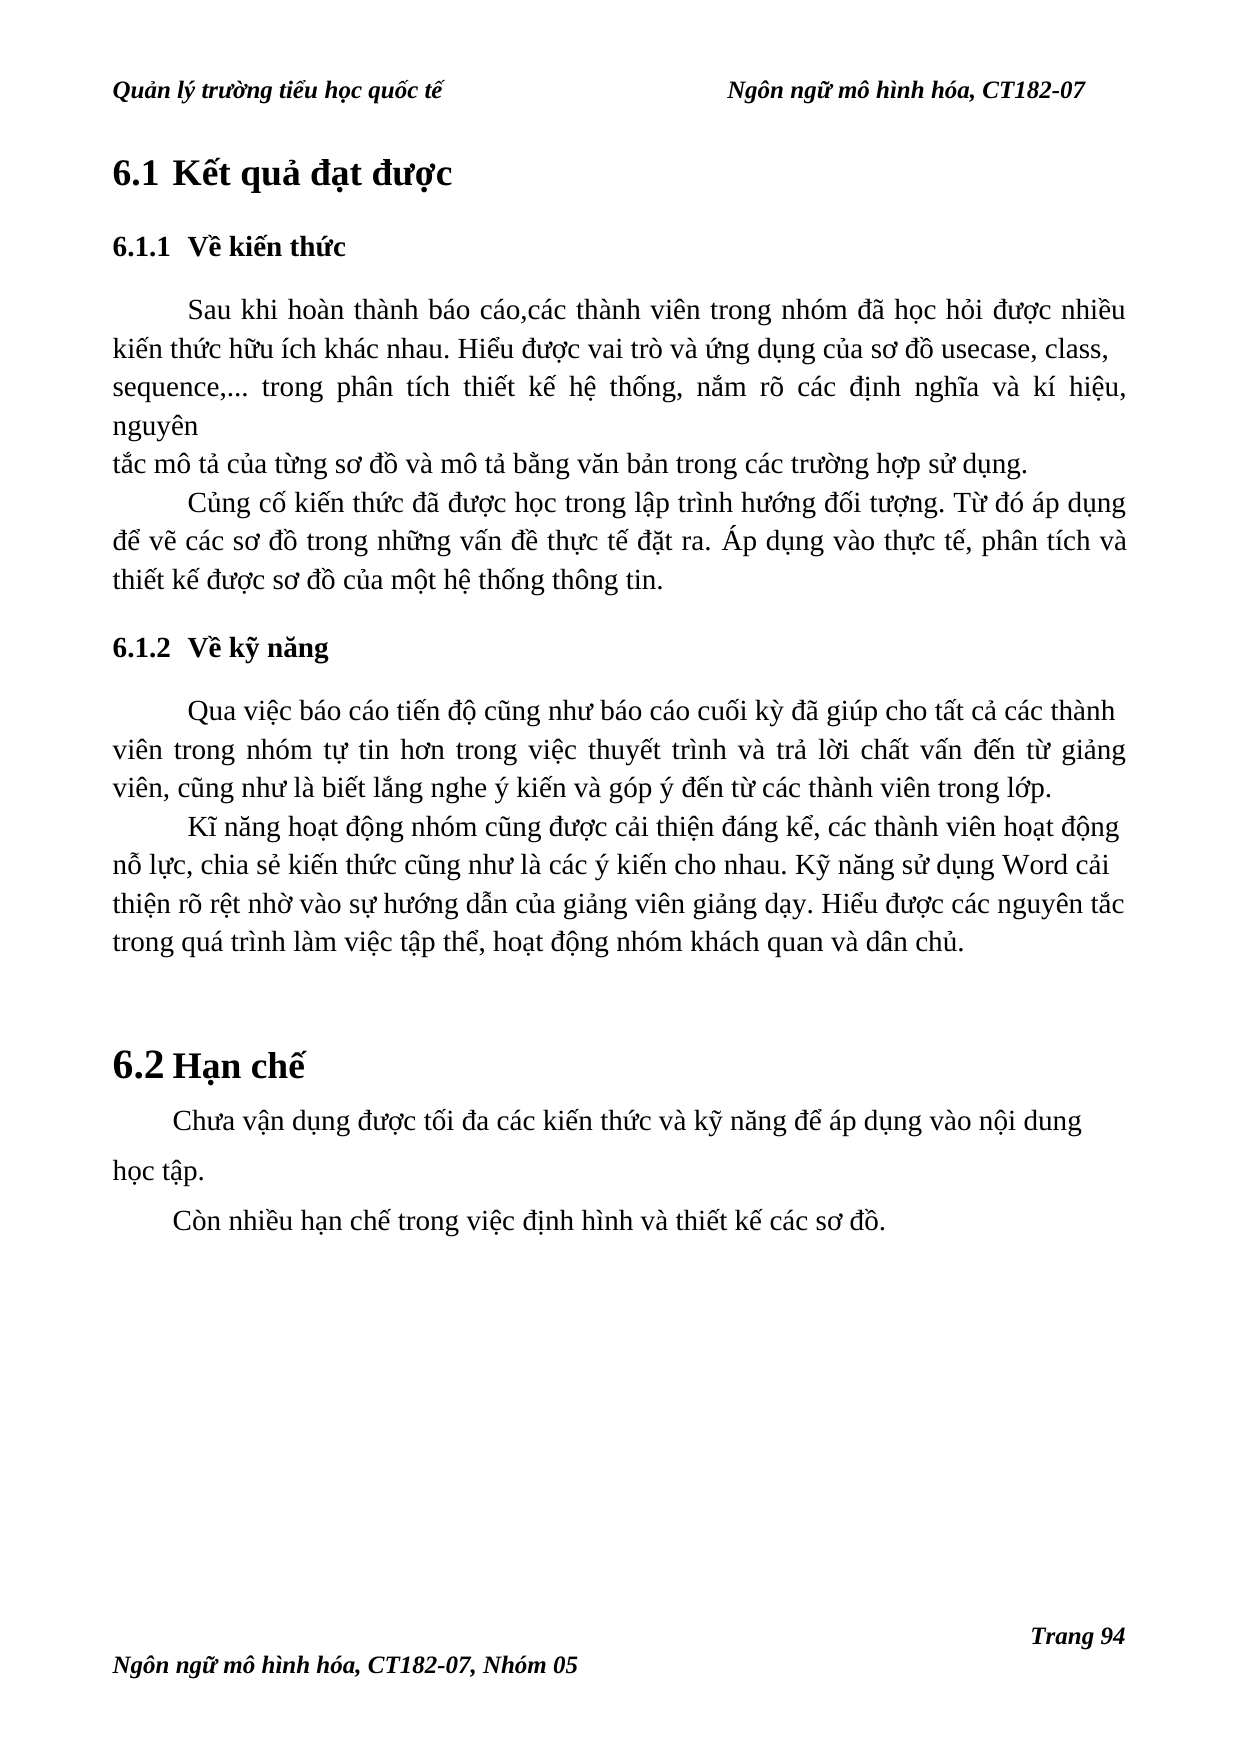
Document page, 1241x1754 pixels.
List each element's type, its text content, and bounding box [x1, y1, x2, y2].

subtitle Kết quả đạt được [112, 150, 1128, 193]
text Kĩ năng hoạt động nhóm cũng được cải thiện đáng kể, các thành viên hoạt động [112, 809, 1128, 842]
text Củng cố kiến thức đã được học trong lập trình hướng đối tượng. Từ đó áp dụng để vẽ các sơ đồ trong những vấn đề thực tế đặt ra. Áp dụng vào thực tế, phân tích và thiết kế được sơ đồ của một hệ thống thông tin. [112, 485, 1128, 596]
subtitle Về kiến thức [112, 229, 1128, 262]
text Sau khi hoàn thành báo cáo,các thành viên trong nhóm đã học hỏi được nhiều kiến thức hữu ích khác nhau. Hiểu được vai trò và ứng dụng của sơ đồ usecase, class, [112, 292, 1128, 364]
text thiện rõ rệt nhờ vào sự hướng dẫn của giảng viên giảng dạy. Hiểu được các nguyên tắc [112, 886, 1128, 919]
text trong quá trình làm việc tập thể, hoạt động nhóm khách quan và dân chủ. [112, 924, 1128, 958]
text nỗ lực, chia sẻ kiến thức cũng như là các ý kiến cho nhau. Kỹ năng sử dụng Word cải [112, 847, 1128, 881]
text viên trong nhóm tự tin hơn trong việc thuyết trình và trả lời chất vấn đến từ giảng viên, cũng như là biết lắng nghe ý kiến và góp ý đến từ các thành viên trong lớp. [112, 732, 1128, 804]
text Qua việc báo cáo tiến độ cũng như báo cáo cuối kỳ đã giúp cho tất cả các thành [112, 693, 1128, 727]
text tắc mô tả của từng sơ đồ và mô tả bằng văn bản trong các trường hợp sử dụng. [112, 446, 1128, 480]
text sequence,... trong phân tích thiết kế hệ thống, nắm rõ các định nghĩa và kí hiệu, nguyên [112, 369, 1128, 441]
text Còn nhiều hạn chế trong việc định hình và thiết kế các sơ đồ. [112, 1203, 1128, 1237]
subtitle Về kỹ năng [112, 630, 1128, 663]
text Chưa vận dụng được tối đa các kiến thức và kỹ năng để áp dụng vào nội dung học tập. [112, 1103, 1128, 1186]
subtitle Hạn chế [112, 1039, 1128, 1087]
